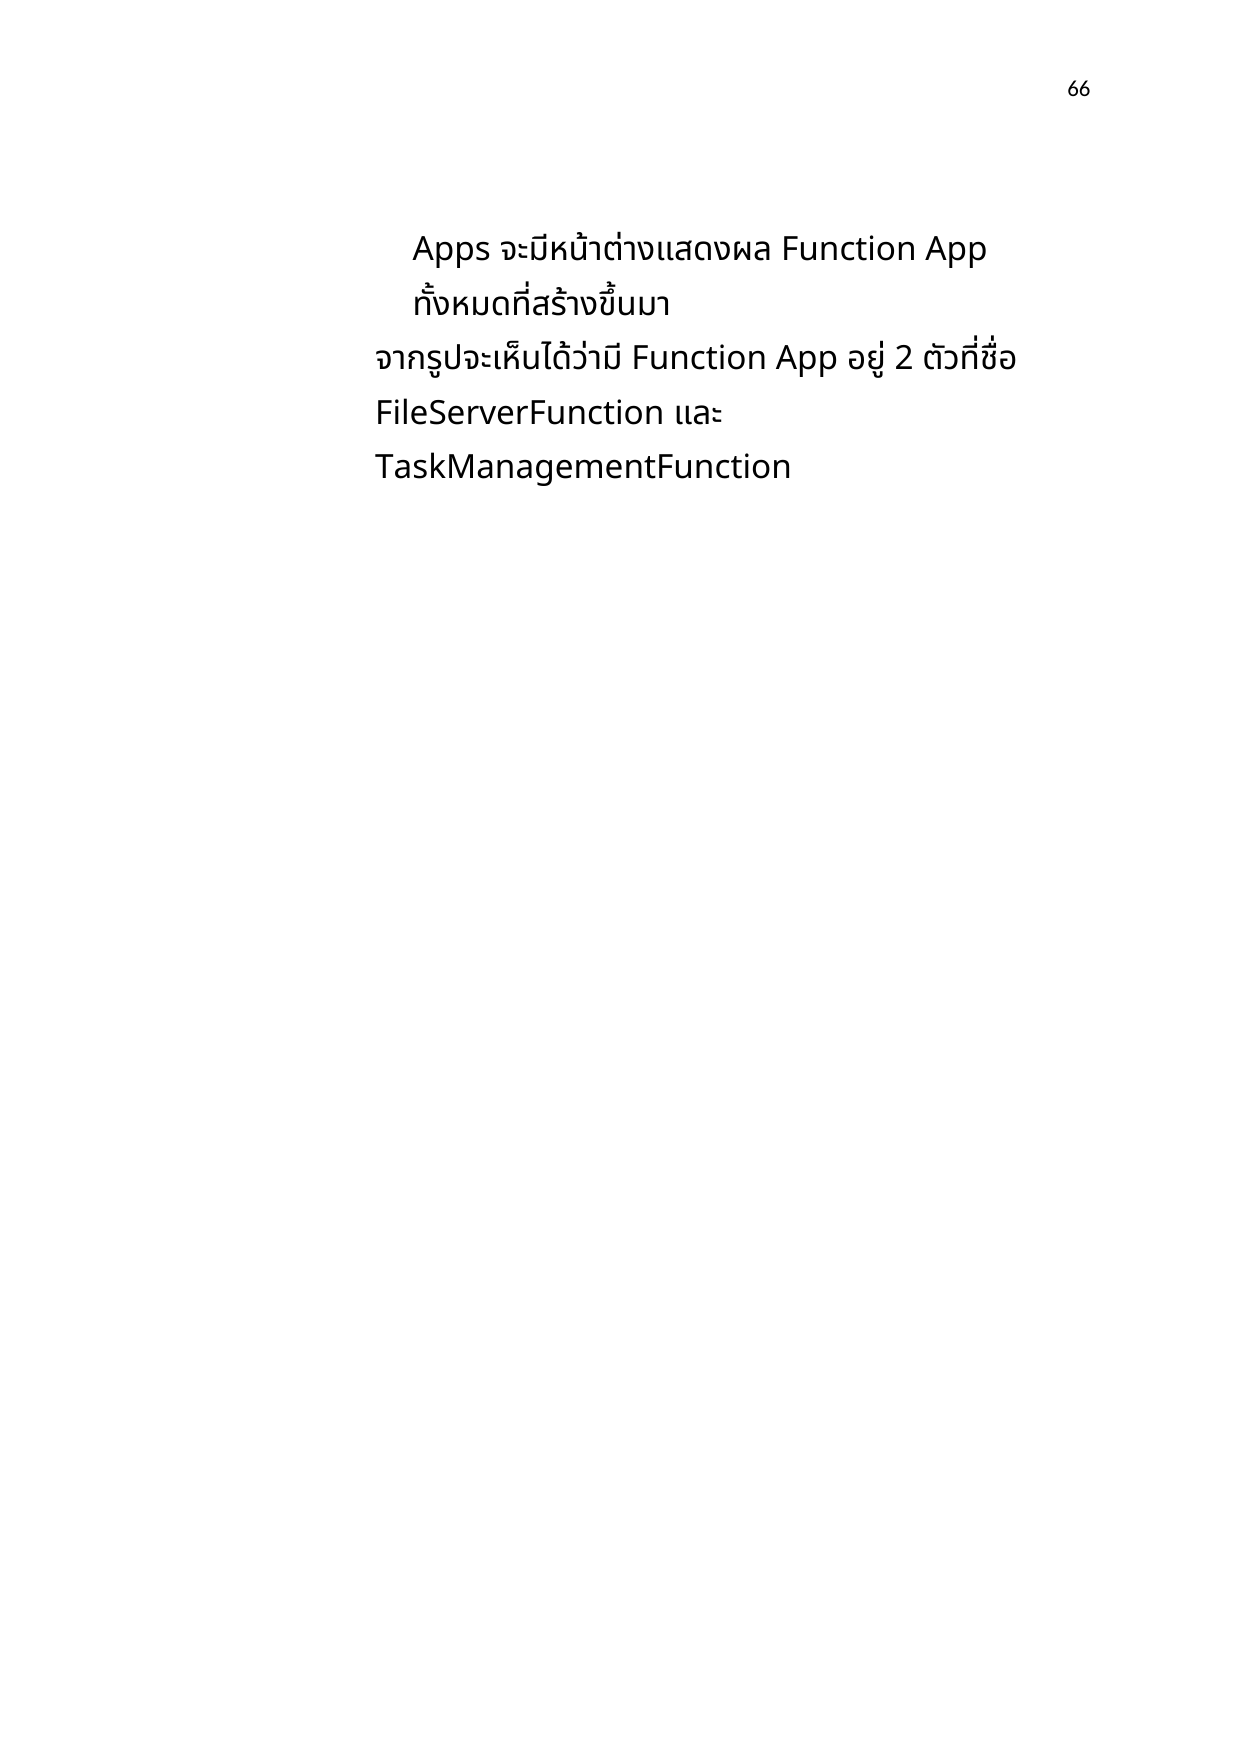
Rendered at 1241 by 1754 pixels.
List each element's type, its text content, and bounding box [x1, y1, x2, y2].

list จากรูปจะเห็นได้ว่ามี Function App อยู่ 2 ตัวที่ชื่อ FileServerFunction และ TaskManagementFunction [375, 334, 1090, 488]
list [375, 225, 1090, 330]
